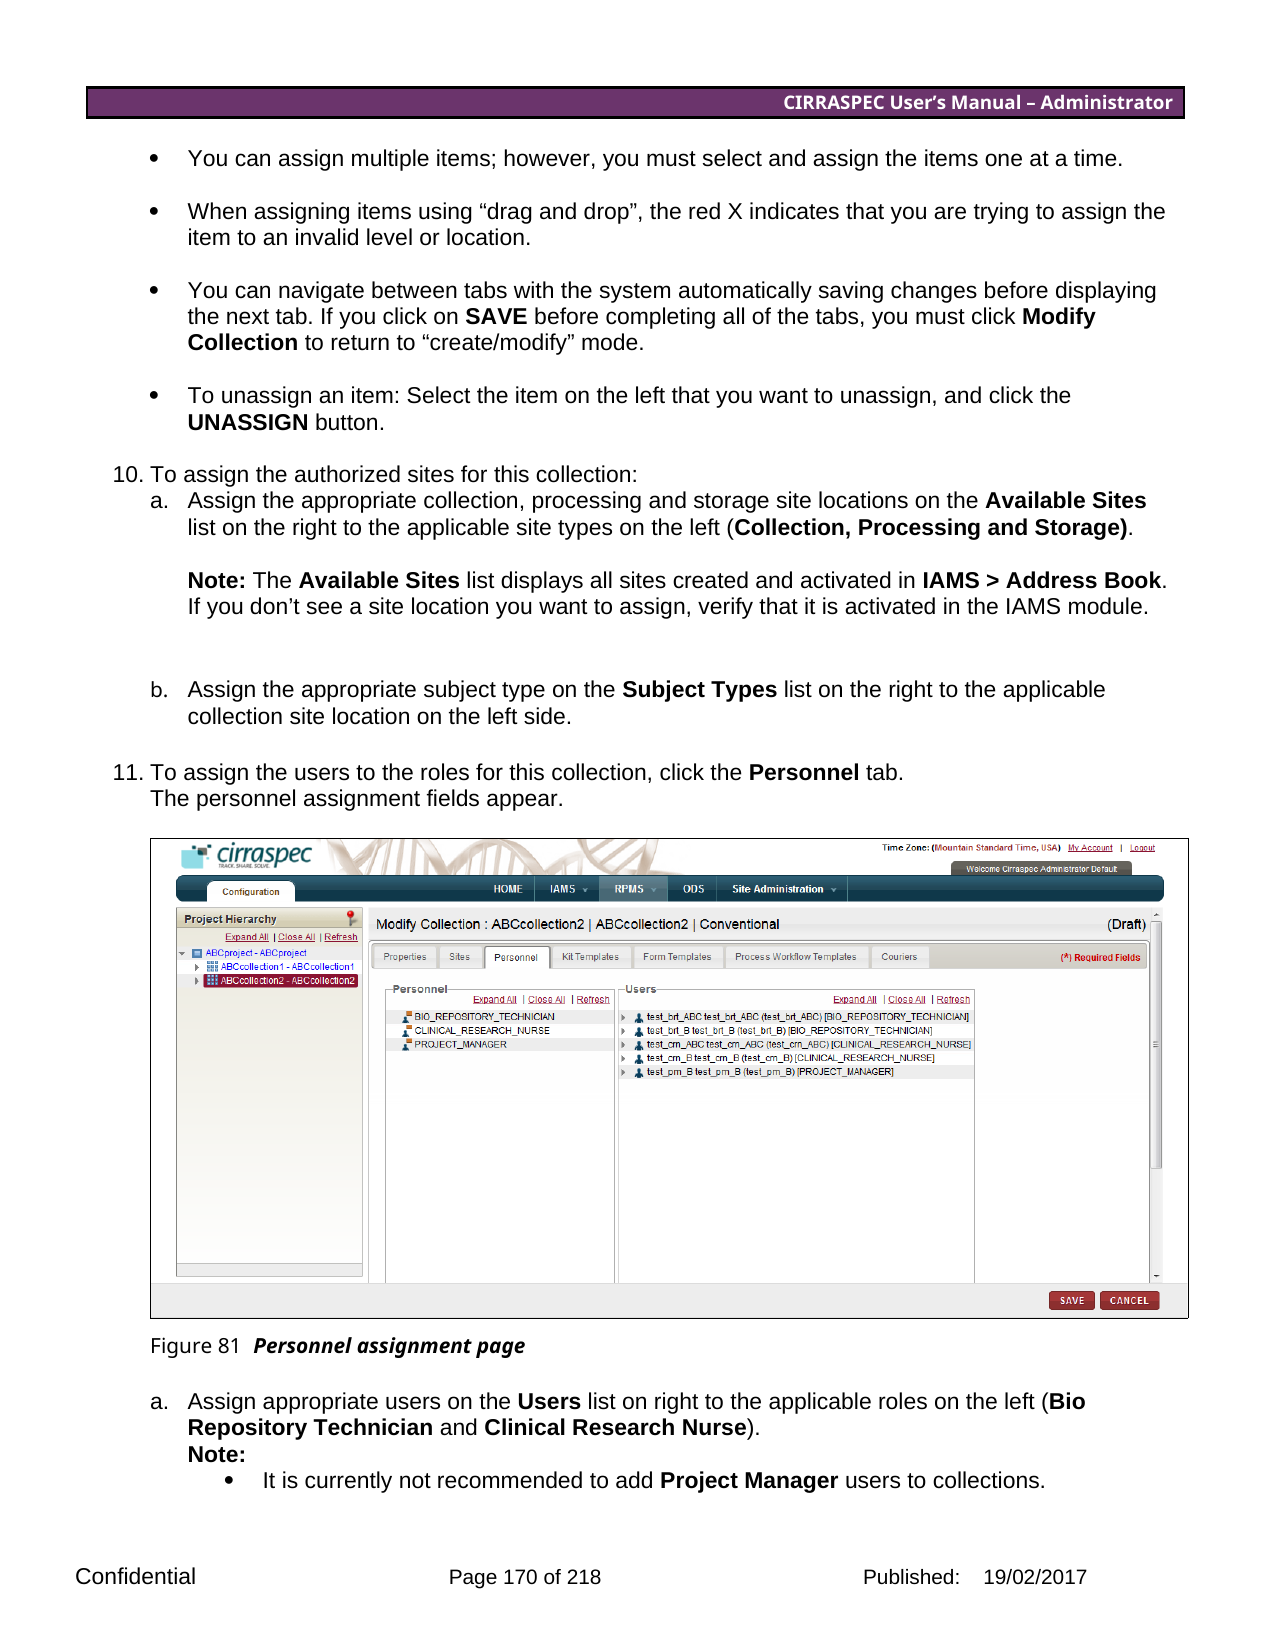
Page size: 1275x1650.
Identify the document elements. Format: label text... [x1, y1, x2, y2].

list Assign the appropriate collection, processing and storage site locations on the Available Sites list on the right to the applicable site types on the left (Collection, Processing and Storage). Note: The Available Sites list displays all sites created and activated in IAMS > Address Book. If you don’t see a site location you want to assign, verify that it is activated in the IAMS module. [150, 487, 1181, 646]
list Note: [187, 1441, 1181, 1467]
list When assigning items using “drag and drop”, the red X indicates that you are trying to assign the item to an invalid level or location. [150, 198, 1181, 277]
list To assign the authorized sites for this collection: [112, 461, 1181, 487]
list To assign the users to the roles for this collection, click the Personnel tab. The personnel assignment fields appear. [112, 759, 1124, 838]
picture [151, 839, 1188, 1318]
list You can navigate between tabs with the system automatically saving changes before displaying the next tab. If you click on SAVE before completing all of the tabs, you must click Modify Collection to return to “create/modify” mode. [150, 277, 1181, 382]
list You can assign multiple items; however, you must select and assign the items one at a time. [150, 145, 1181, 198]
list It is currently not recommended to add Project Manager users to collections. [225, 1467, 1181, 1493]
list To unassign an item: Select the item on the left that you want to unassign, and click the UNASSIGN button. [150, 382, 1181, 435]
list Assign appropriate users on the Users list on right to the applicable roles on the left (Bio Repository Technician and Clinical Research Nurse). [150, 1388, 1181, 1441]
list Assign the appropriate subject type on the Subject Types list on the right to the applicable collection site location on the left side. [150, 675, 1181, 729]
text Personnel assignment page [150, 1331, 1181, 1388]
